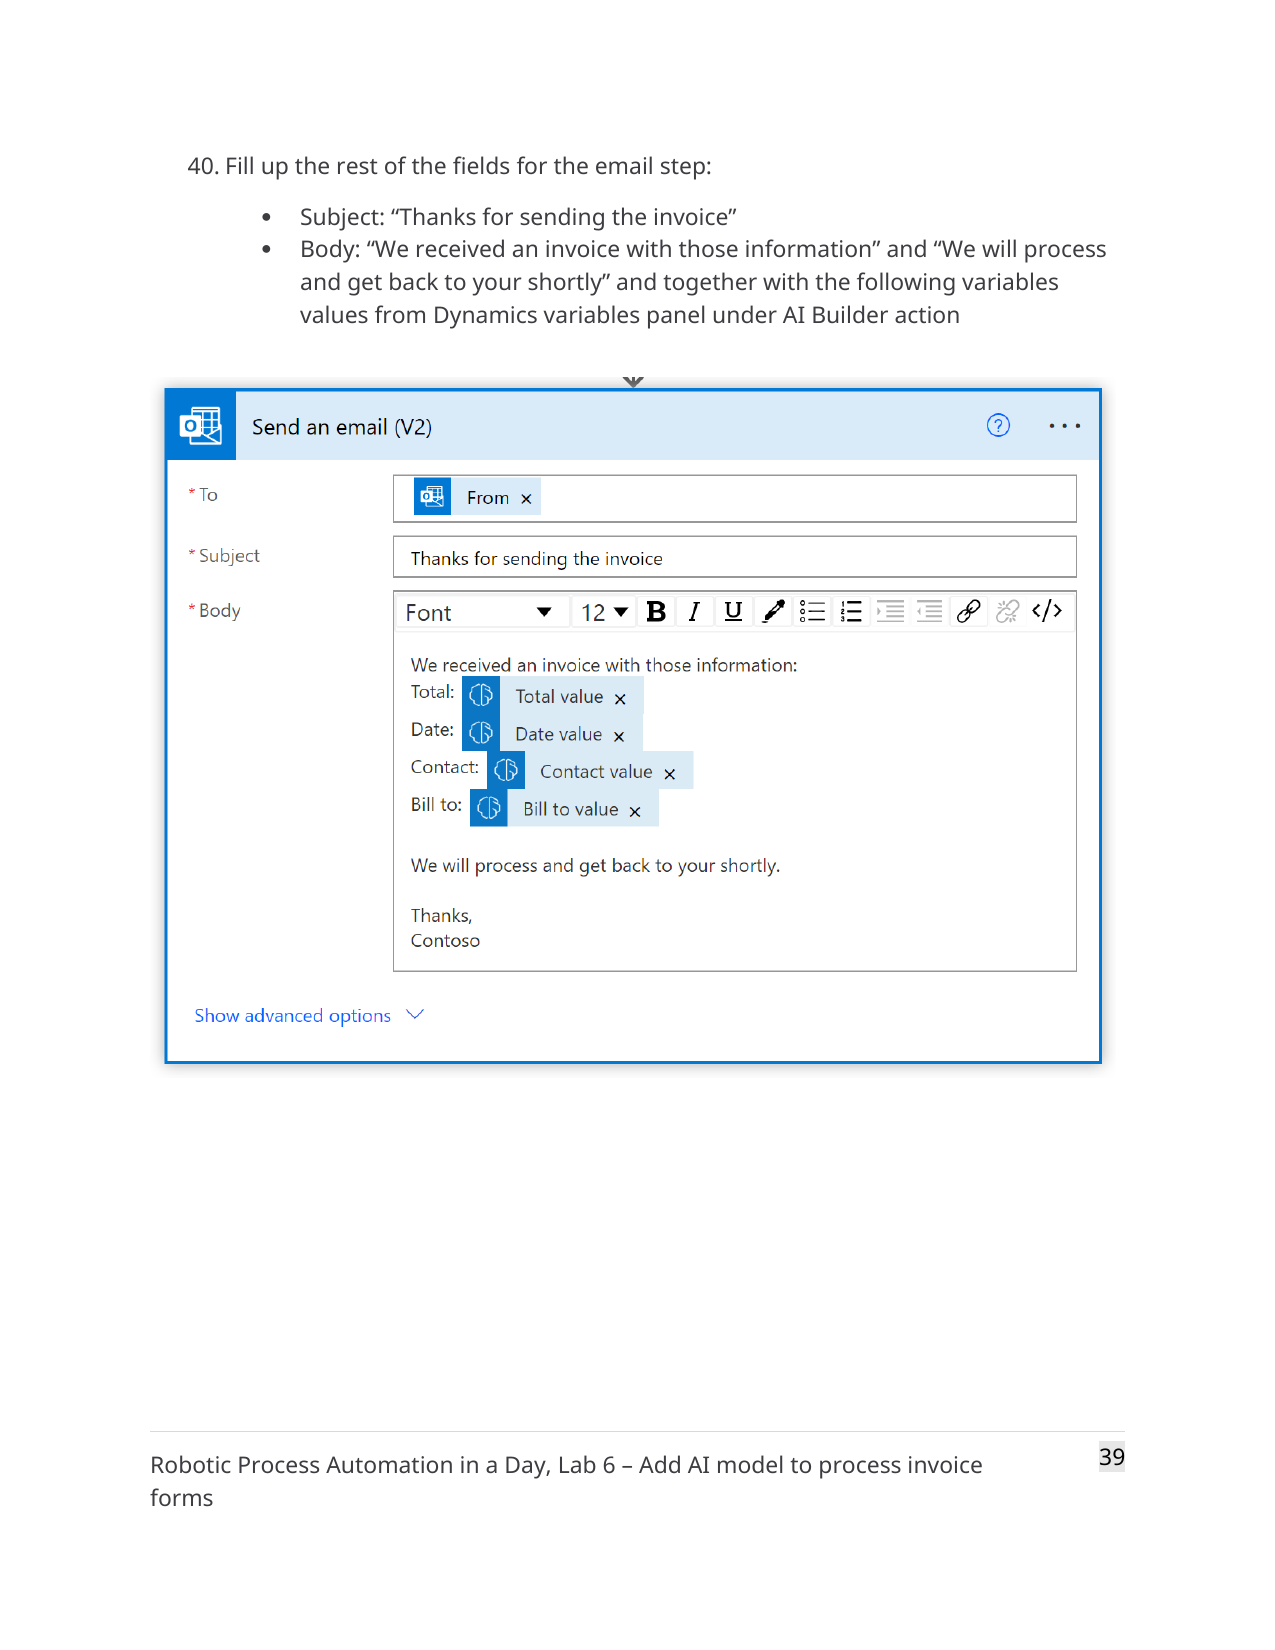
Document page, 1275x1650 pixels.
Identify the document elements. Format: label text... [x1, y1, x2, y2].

picture [150, 377, 1116, 1078]
list Subject: “Thanks for sending the invoice” [262, 200, 1125, 232]
list Body: “We received an invoice with those information” and “We will process and get back to your shortly” and together with the following variables values from Dynamics variables panel under AI Builder action [262, 233, 1125, 330]
list Fill up the rest of the fields for the email step: [187, 150, 1125, 181]
